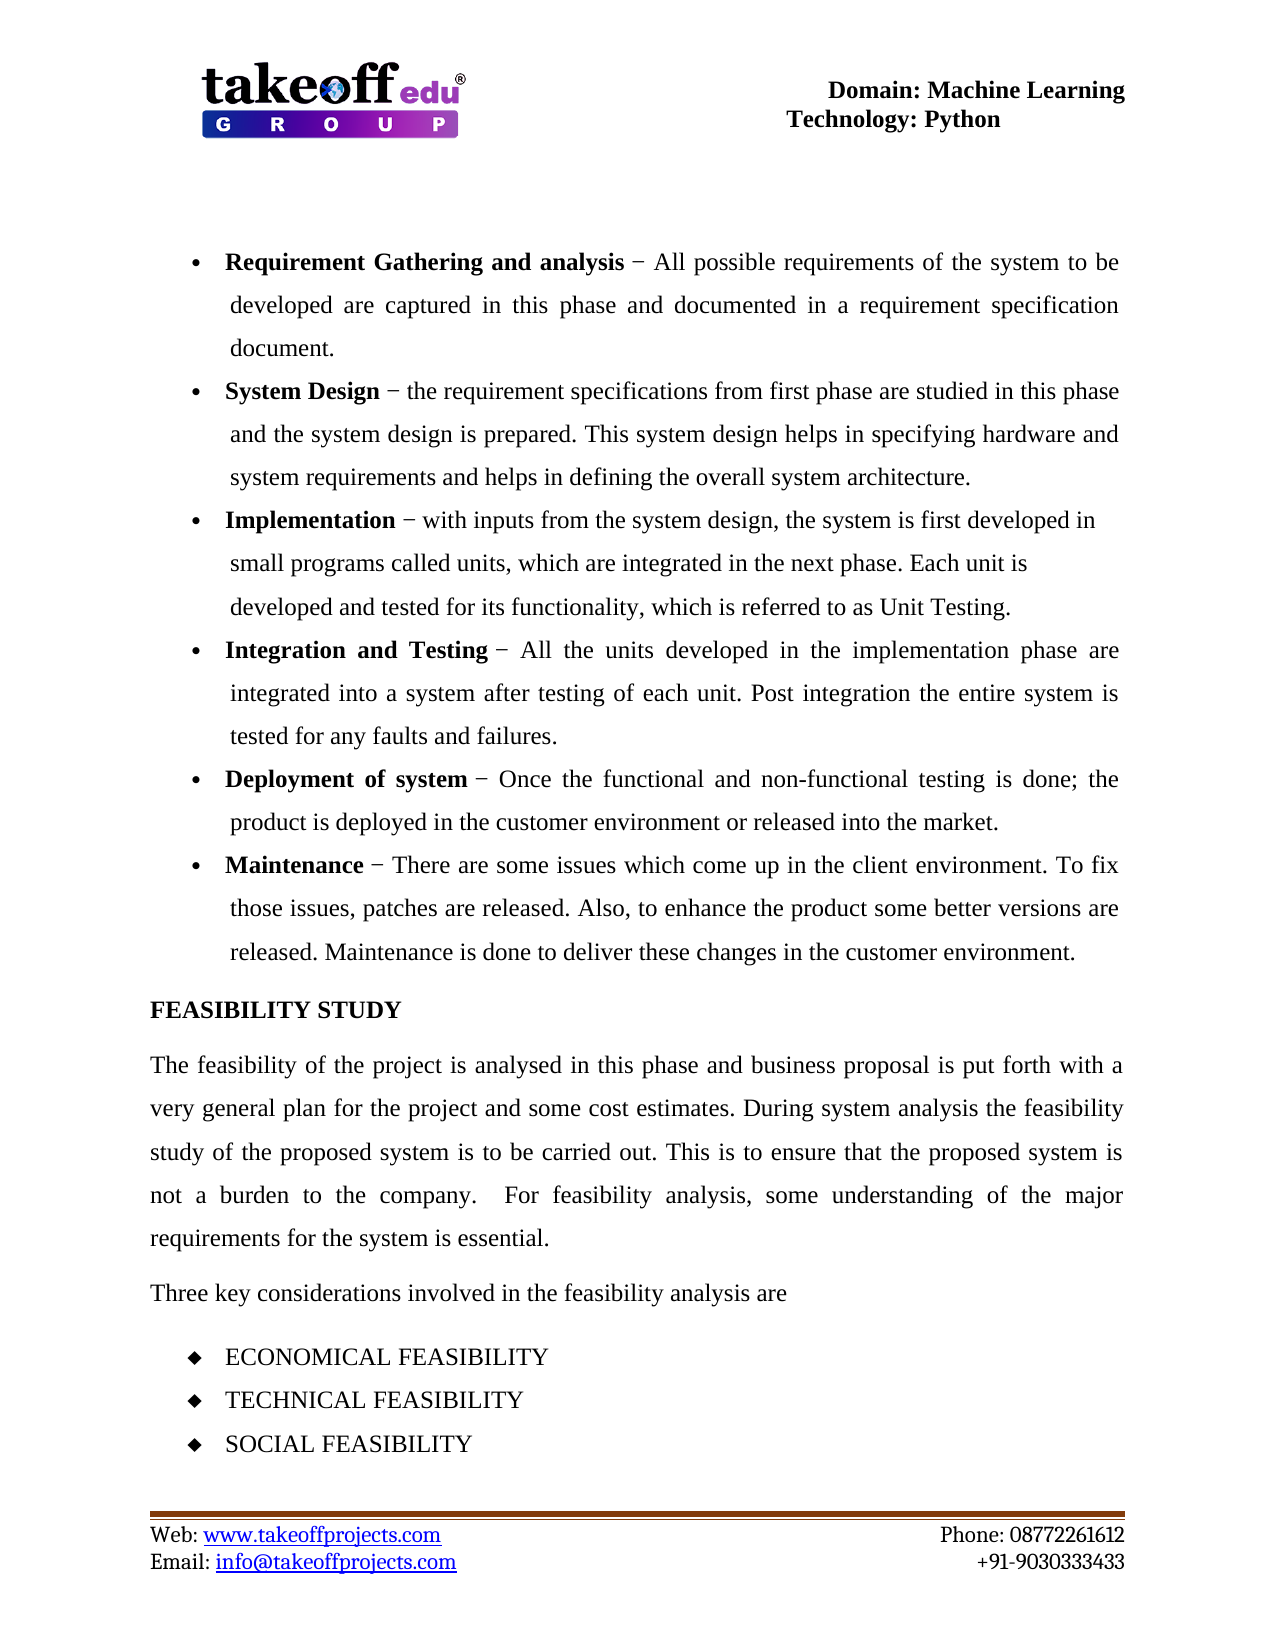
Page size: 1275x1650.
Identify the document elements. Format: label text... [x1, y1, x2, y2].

list Integration and Testing − All the units developed in the implementation phase are integrated into a system after testing of each unit. Post integration the entire system is tested for any faults and failures. [192, 635, 1120, 750]
text FEASIBILITY STUDY [150, 995, 1125, 1023]
list Maintenance − There are some issues which come up in the client environment. To fix those issues, patches are released. Also, to enhance the product some better versions are released. Maintenance is done to deliver these changes in the customer environment. [192, 850, 1120, 965]
text Three key considerations involved in the feasibility analysis are [150, 1278, 1125, 1307]
picture [198, 57, 469, 149]
list System Design − the requirement specifications from first phase are studied in this phase and the system design is prepared. This system design helps in specifying hardware and system requirements and helps in defining the overall system architecture. [192, 376, 1120, 491]
list TECHNICAL FEASIBILITY [187, 1386, 1125, 1414]
list SOCIAL FEASIBILITY [187, 1429, 1125, 1457]
list ECONOMICAL FEASIBILITY [187, 1342, 1125, 1371]
list Requirement Gathering and analysis − All possible requirements of the system to be developed are captured in this phase and documented in a requirement specification document. [192, 247, 1120, 362]
text The feasibility of the project is analysed in this phase and business proposal is put forth with a very general plan for the project and some cost estimates. During system analysis the feasibility study of the proposed system is to be carried out. This is to ensure that the proposed system is not a burden to the company. For feasibility analysis, some understanding of the major requirements for the system is essential. [150, 1050, 1125, 1252]
list Implementation − with inputs from the system design, the system is first developed in small programs called units, which are integrated in the next phase. Each unit is developed and tested for its functionality, which is referred to as Unit Testing. [192, 505, 1120, 620]
list Deployment of system − Once the functional and non-functional testing is done; the product is deployed in the customer environment or released into the market. [192, 764, 1120, 836]
